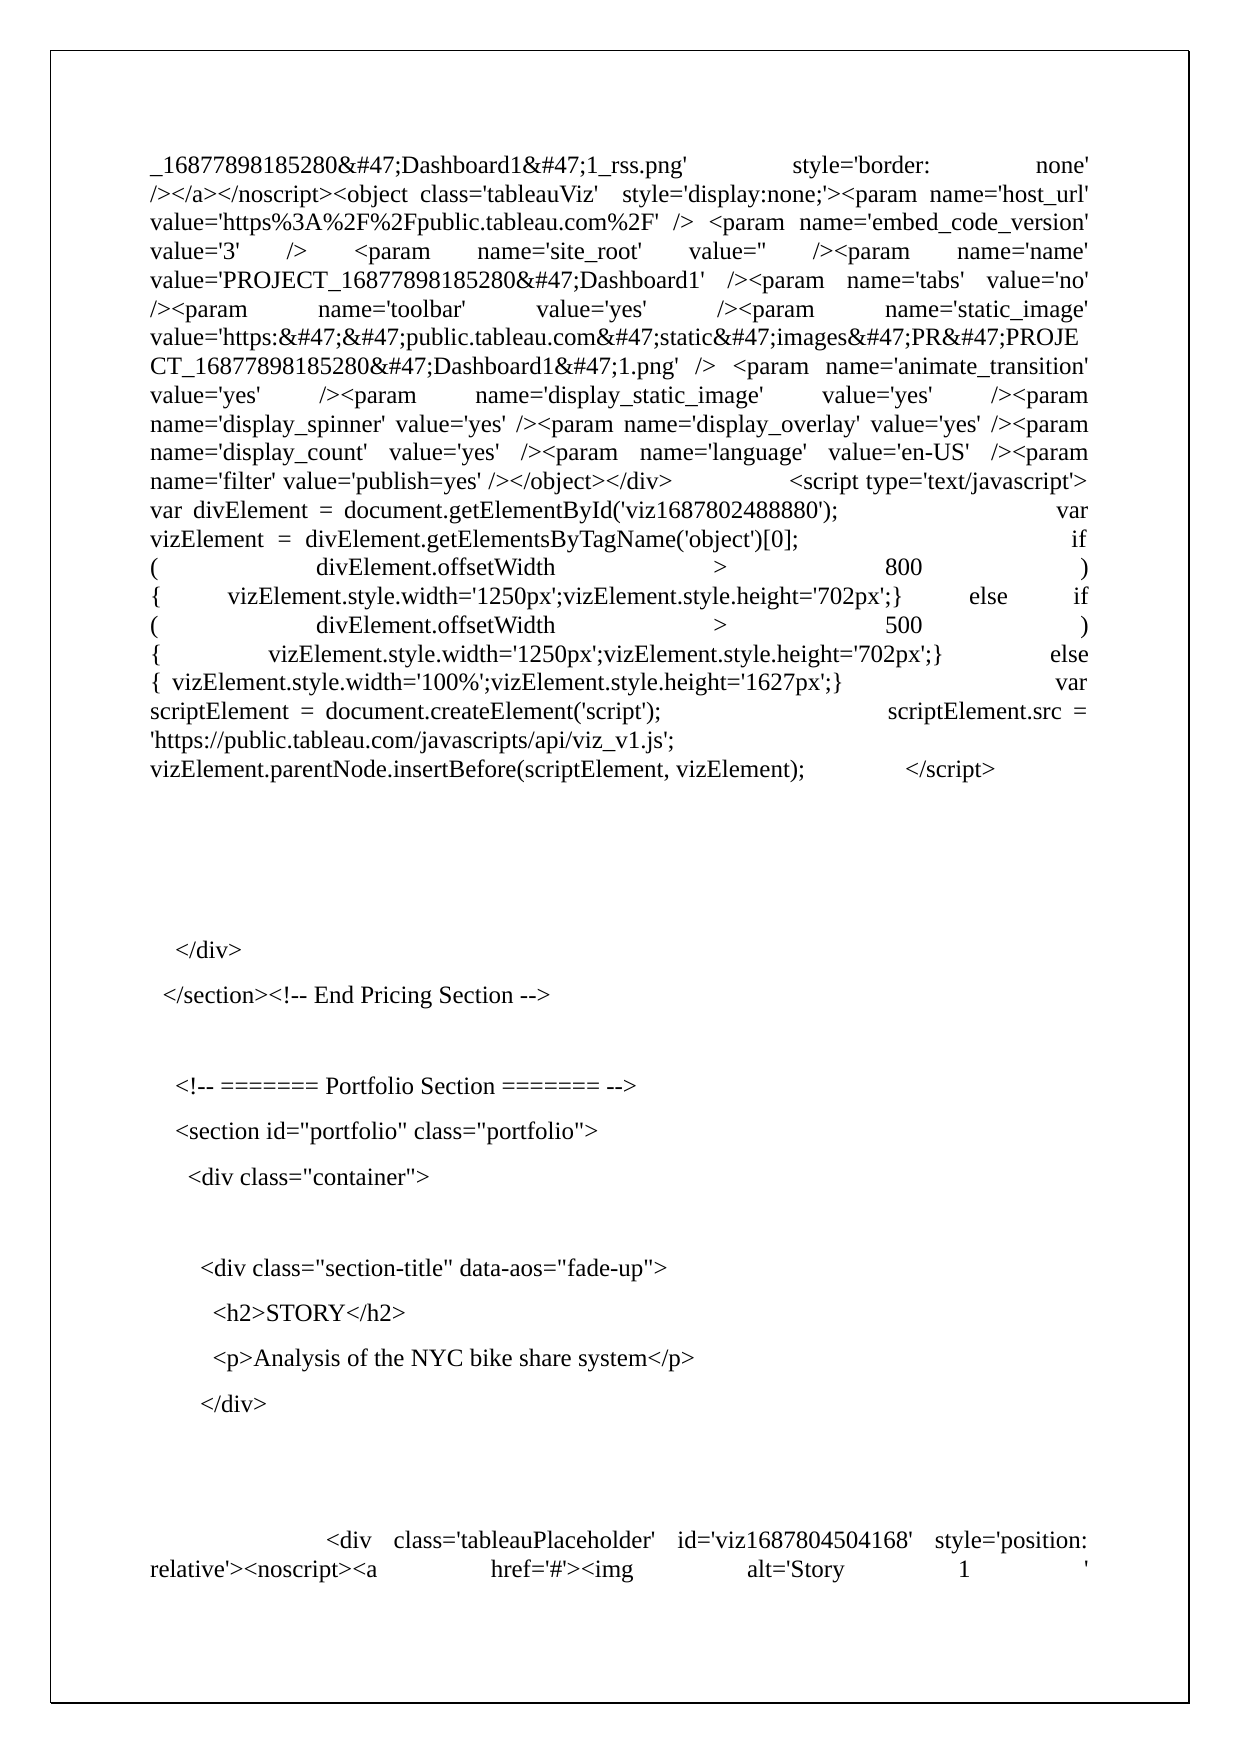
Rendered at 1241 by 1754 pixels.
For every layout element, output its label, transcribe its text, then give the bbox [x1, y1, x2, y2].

text <p>Analysis of the NYC bike share system</p> [150, 1343, 1089, 1372]
text <section id="portfolio" class="portfolio"> [150, 1116, 1089, 1145]
text <div class="container"> [150, 1162, 1089, 1191]
text <!-- ======= Portfolio Section ======= --> [150, 1071, 1089, 1100]
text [150, 150, 1089, 782]
text <h2>STORY</h2> [150, 1298, 1089, 1327]
text </section><!-- End Pricing Section --> [150, 980, 1089, 1009]
text </div> [150, 935, 1089, 963]
text </div> [150, 1389, 1089, 1418]
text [150, 1525, 1089, 1583]
text <div class="section-title" data-aos="fade-up"> [150, 1253, 1089, 1281]
